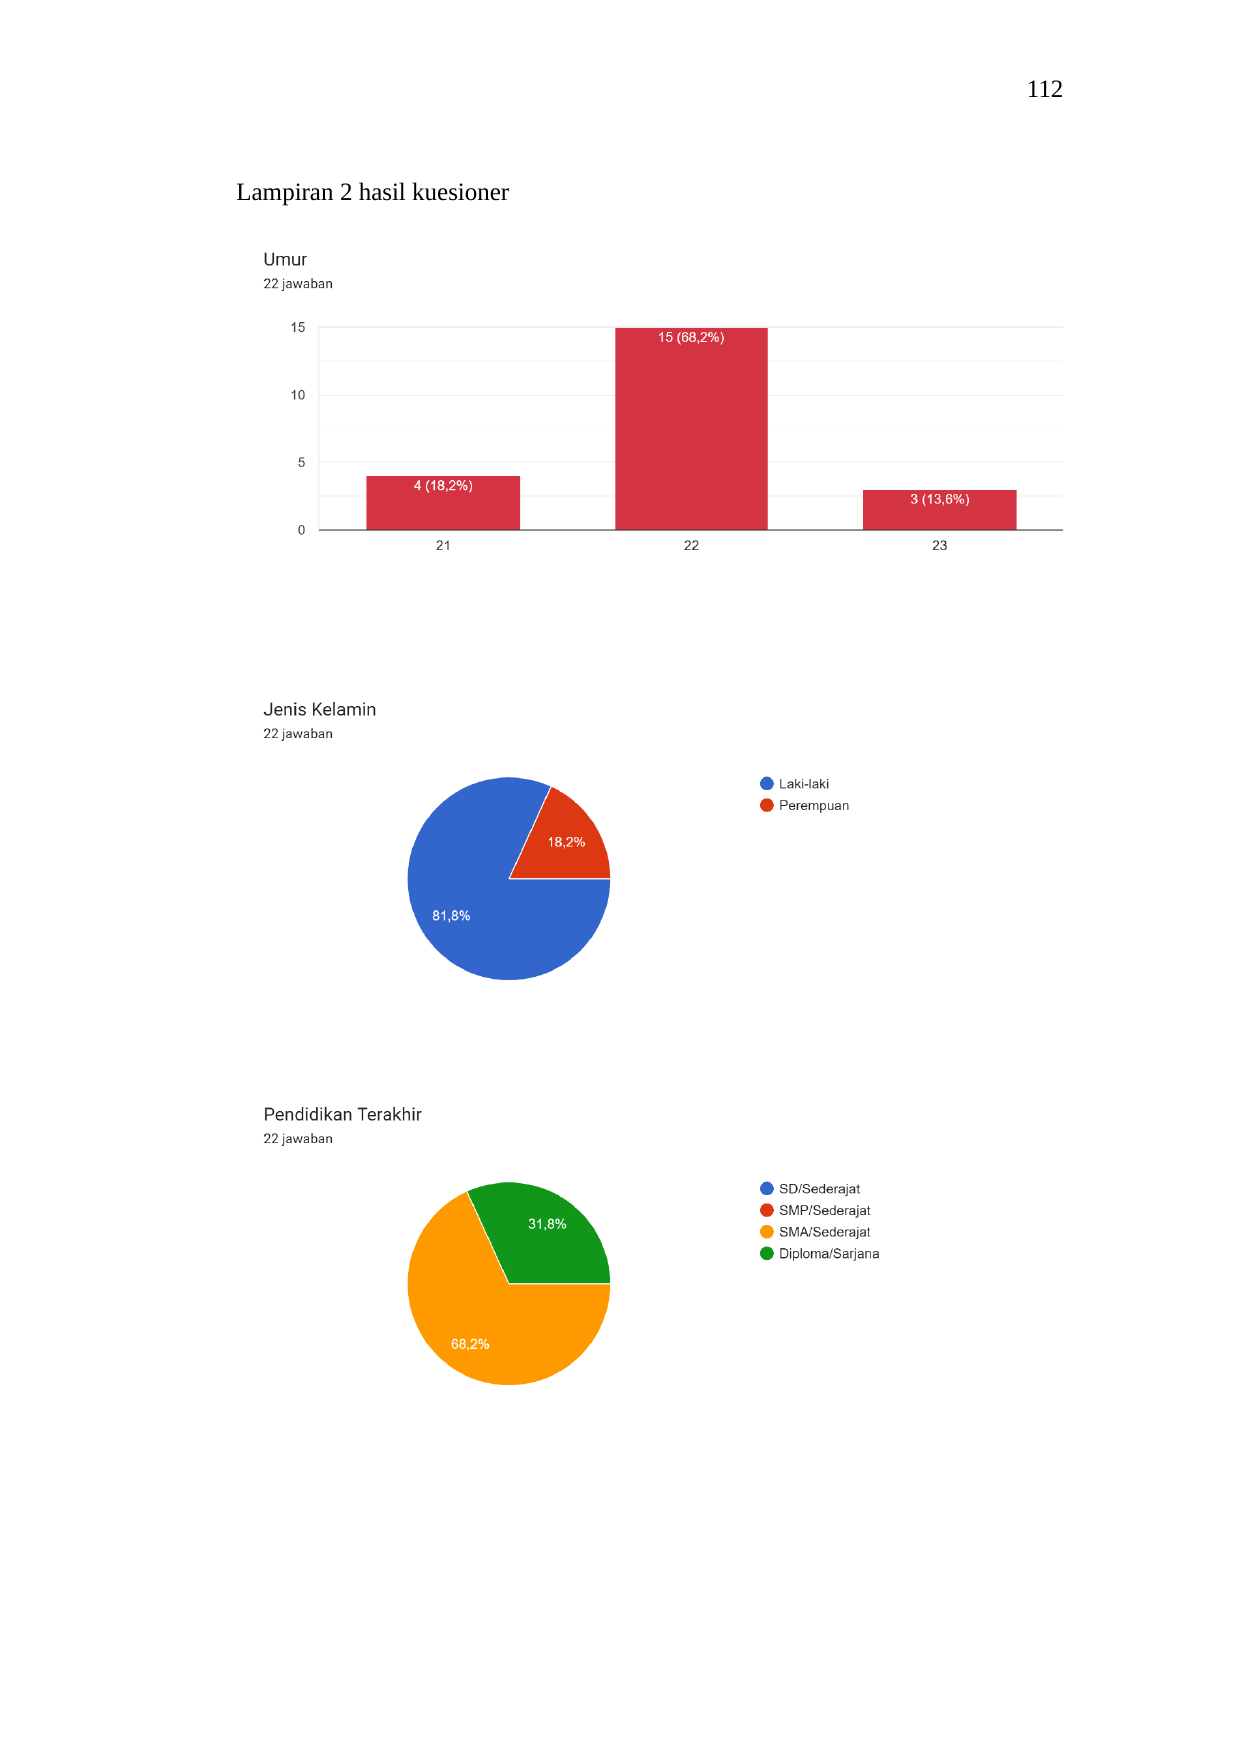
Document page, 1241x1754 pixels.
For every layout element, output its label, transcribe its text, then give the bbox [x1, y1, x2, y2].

picture [236, 1076, 1063, 1424]
picture [236, 670, 1063, 1019]
text Lampiran 2 hasil kuesioner [236, 177, 1063, 206]
picture [236, 220, 1063, 614]
